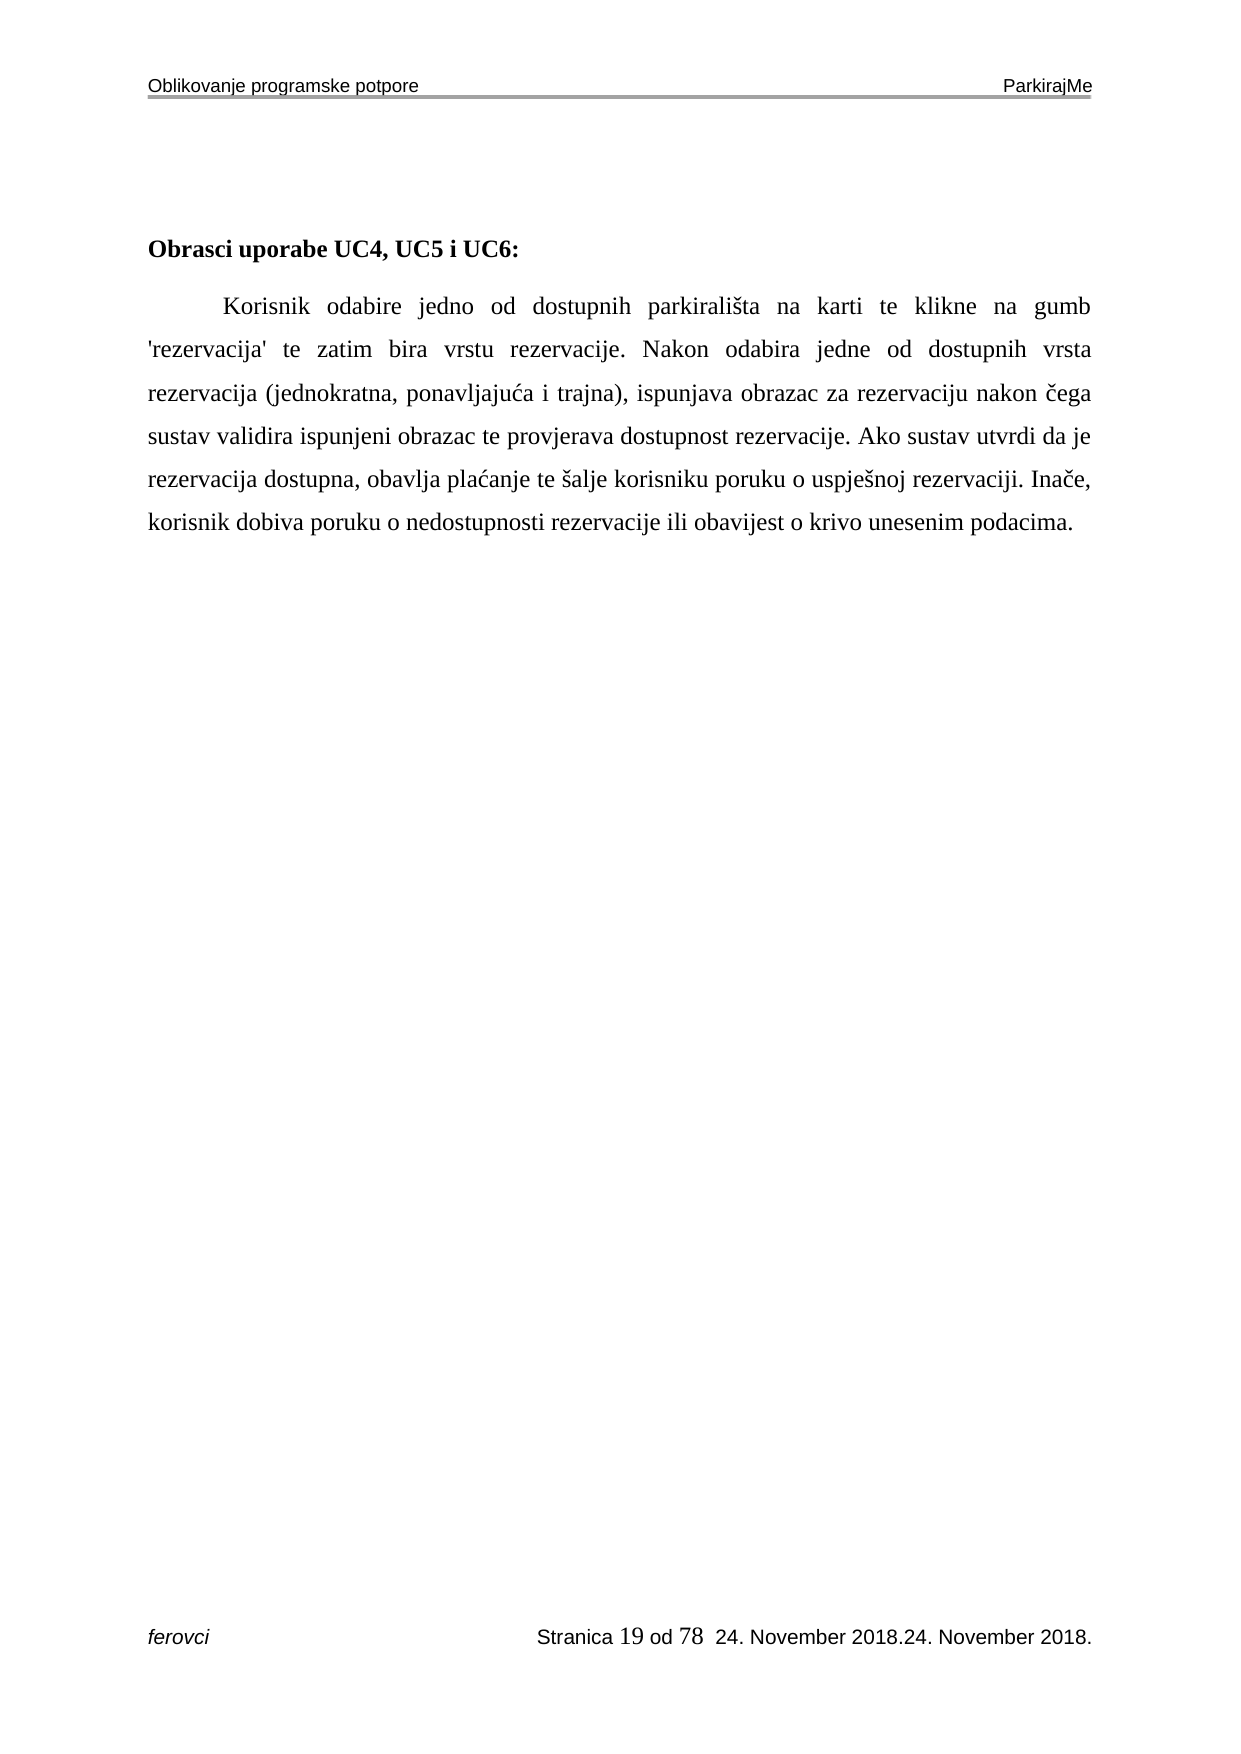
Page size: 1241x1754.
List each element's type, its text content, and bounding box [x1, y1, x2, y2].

text Korisnik odabire jedno od dostupnih parkirališta na karti te klikne na gumb 'rezervacija' te zatim bira vrstu rezervacije. Nakon odabira jedne od dostupnih vrsta rezervacija (jednokratna, ponavljajuća i trajna), ispunjava obrazac za rezervaciju nakon čega sustav validira ispunjeni obrazac te provjerava dostupnost rezervacije. Ako sustav utvrdi da je rezervacija dostupna, obavlja plaćanje te šalje korisniku poruku o uspješnoj rezervaciji. Inače, korisnik dobiva poruku o nedostupnosti rezervacije ili obavijest o krivo unesenim podacima. [148, 291, 1093, 536]
picture [147, 95, 1092, 99]
text Obrasci uporabe UC4, UC5 i UC6: [148, 234, 1093, 263]
